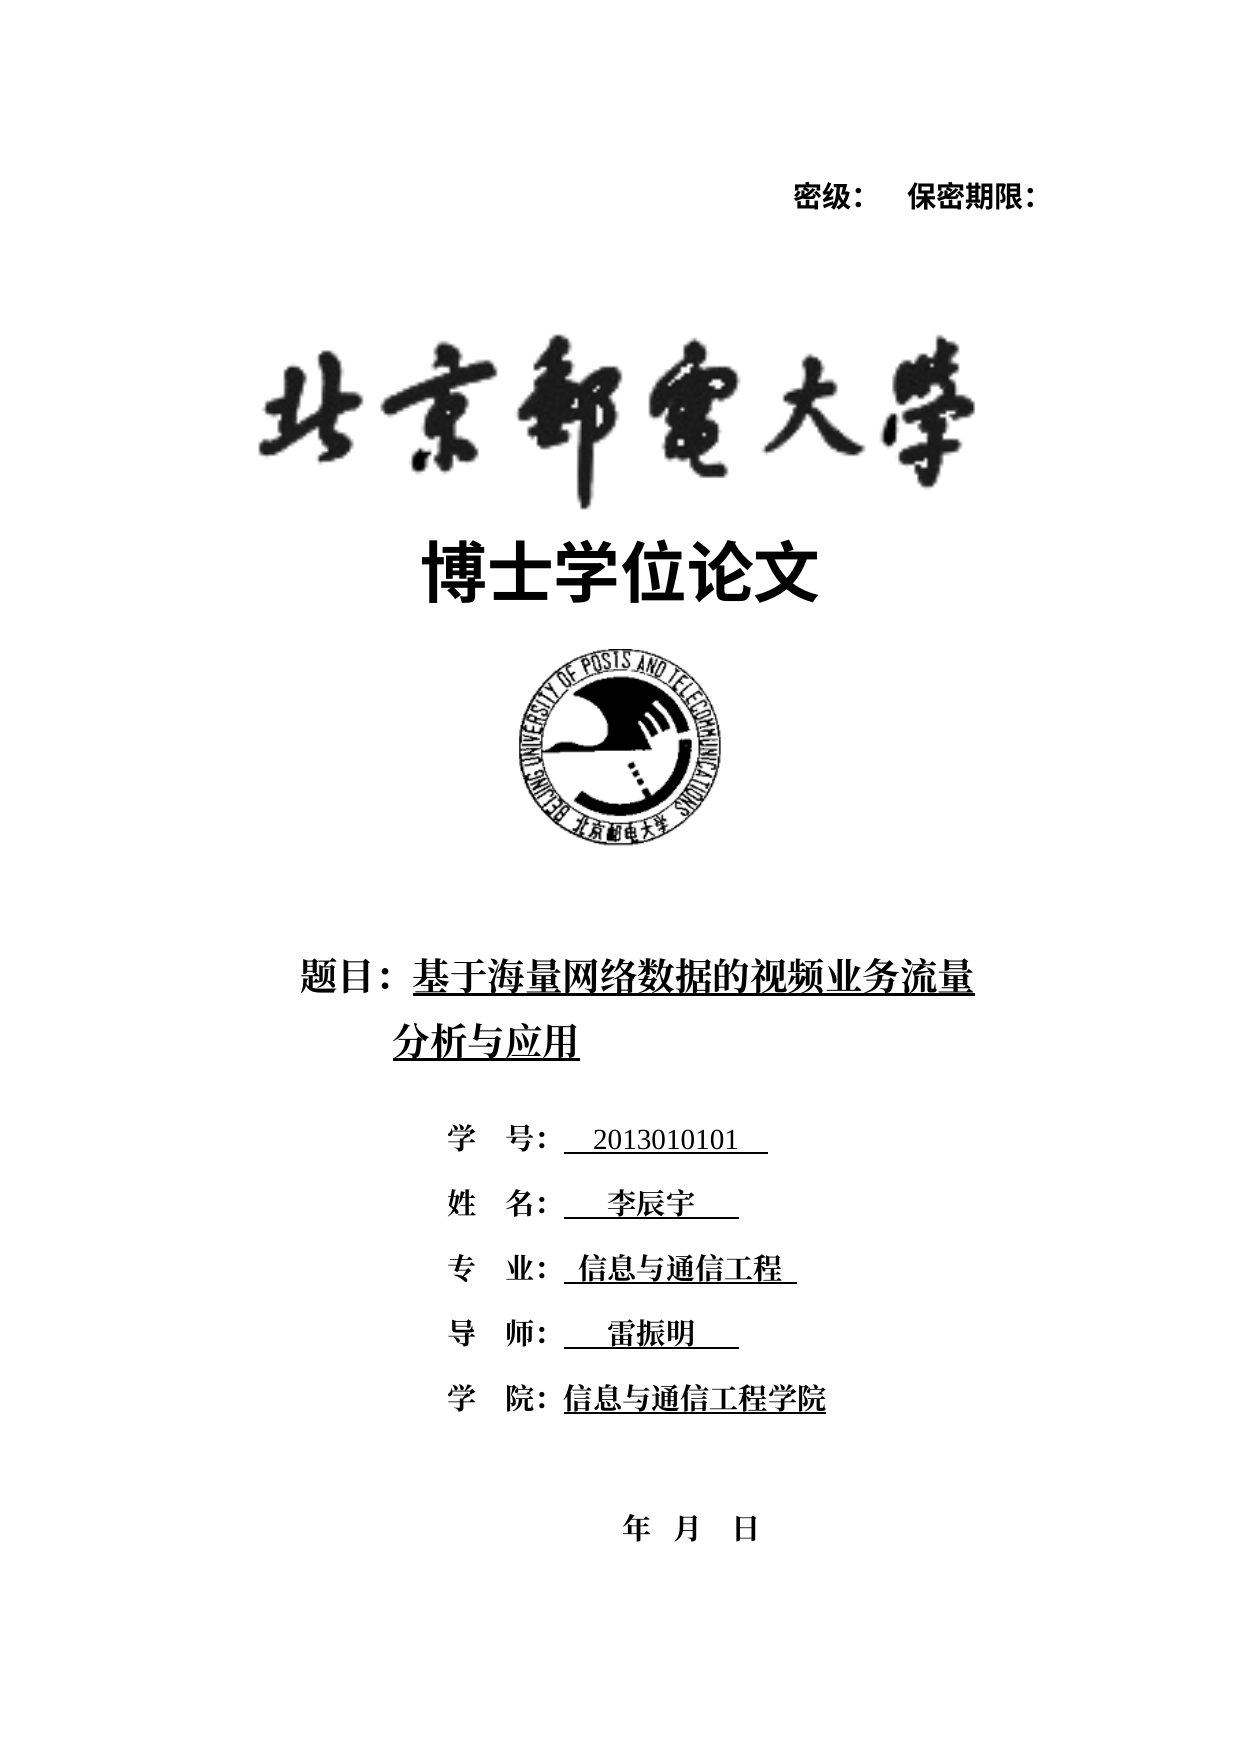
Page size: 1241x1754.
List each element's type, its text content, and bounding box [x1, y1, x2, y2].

text 博士学位论文 [187, 519, 1053, 617]
text 学 号： 2013010101 [187, 1104, 1053, 1169]
text 专 业： 信息与通信工程 [187, 1234, 1053, 1299]
text 姓 名： 李辰宇 [187, 1169, 1053, 1234]
text 密级： 保密期限： [187, 162, 1053, 227]
text 导 师： 雷振明 [187, 1299, 1053, 1364]
text 学 院：信息与通信工程学院 [187, 1364, 1053, 1429]
picture [248, 328, 997, 516]
picture [518, 649, 722, 846]
text 年 月 日 [187, 1494, 1053, 1559]
text 题目：基于海量网络数据的视频业务流量 [187, 942, 1053, 1007]
text 分析与应用 [187, 1007, 1053, 1072]
